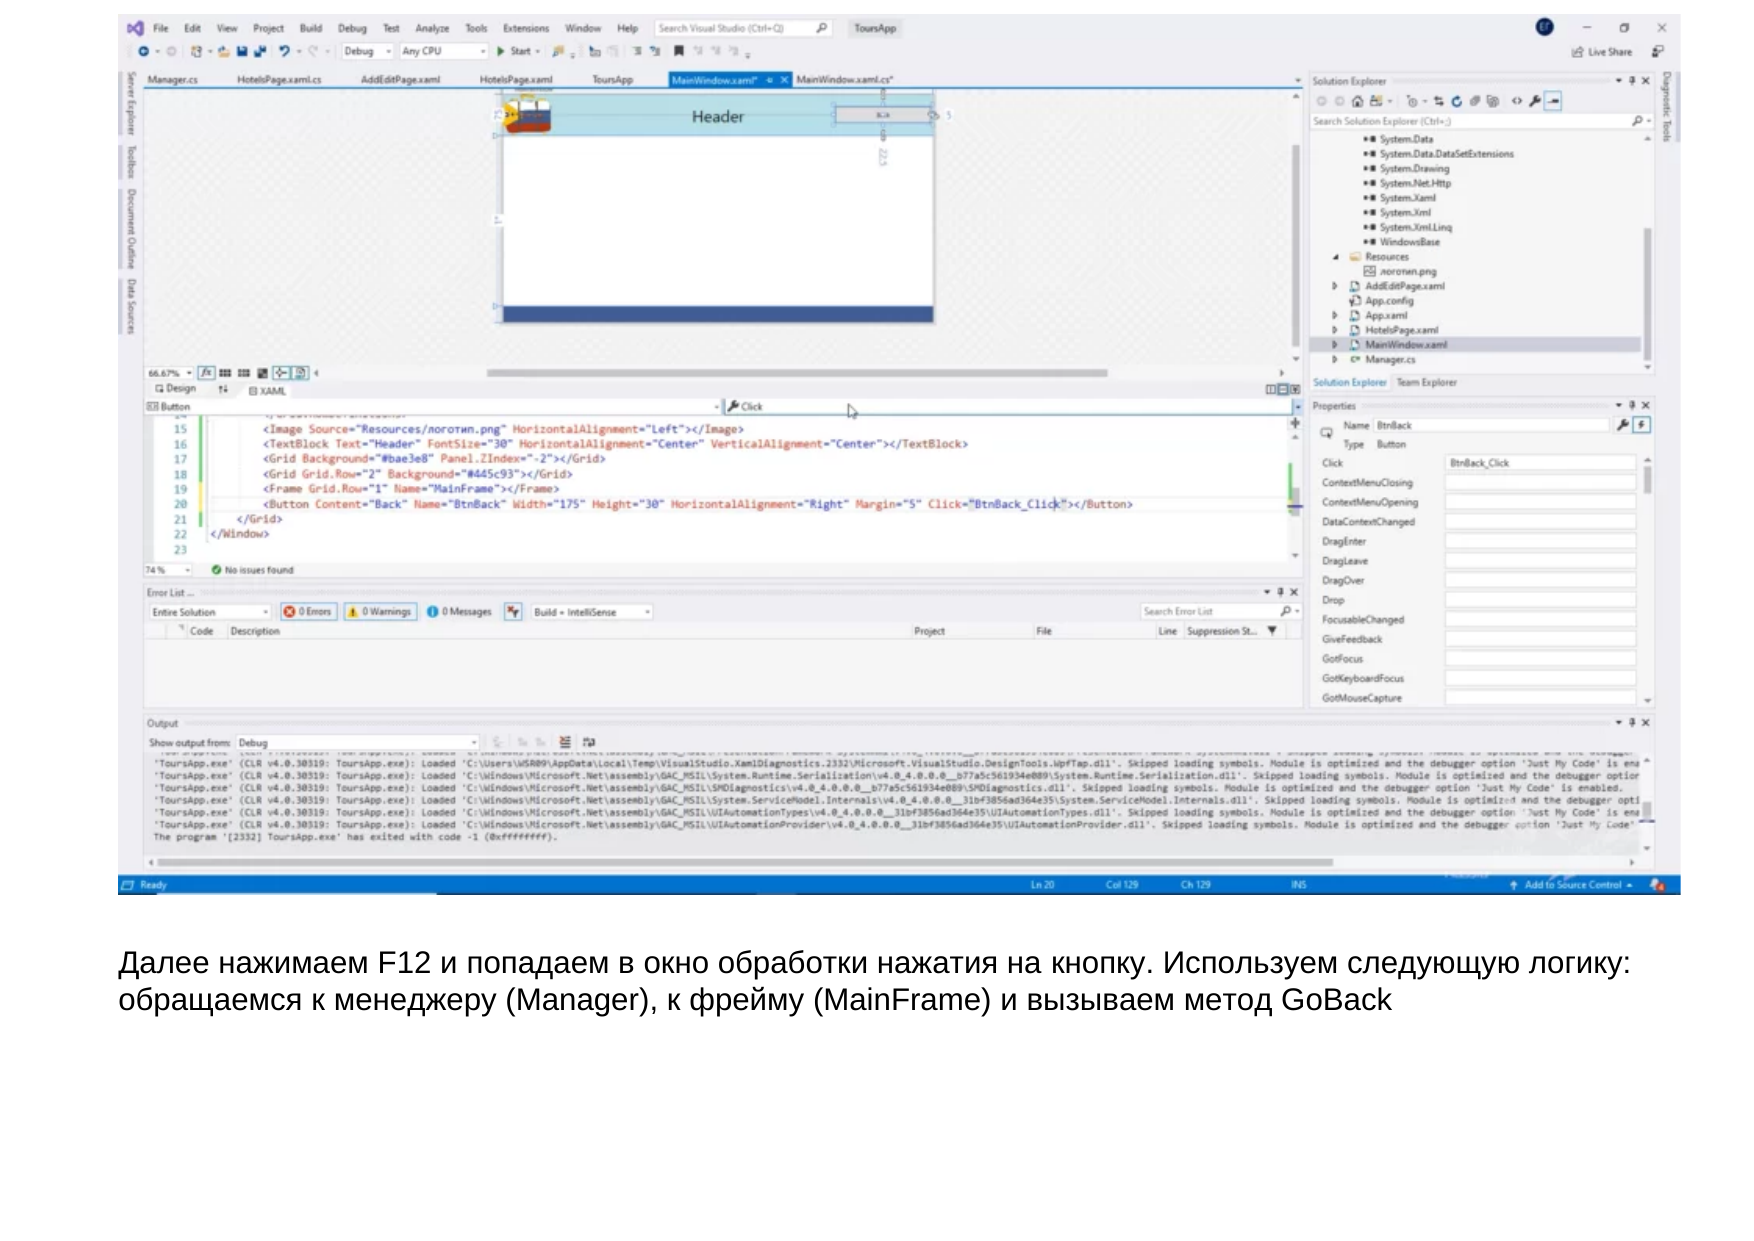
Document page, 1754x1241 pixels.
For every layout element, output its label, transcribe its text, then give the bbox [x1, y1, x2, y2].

picture [118, 14, 1681, 895]
text Далее нажимаем F12 и попадаем в окно обработки нажатия на кнопку. Используем следующую логику: обращаемся к менеджеру (Manager), к фрейму (MainFrame) и вызываем метод GoBack [118, 944, 1636, 1016]
